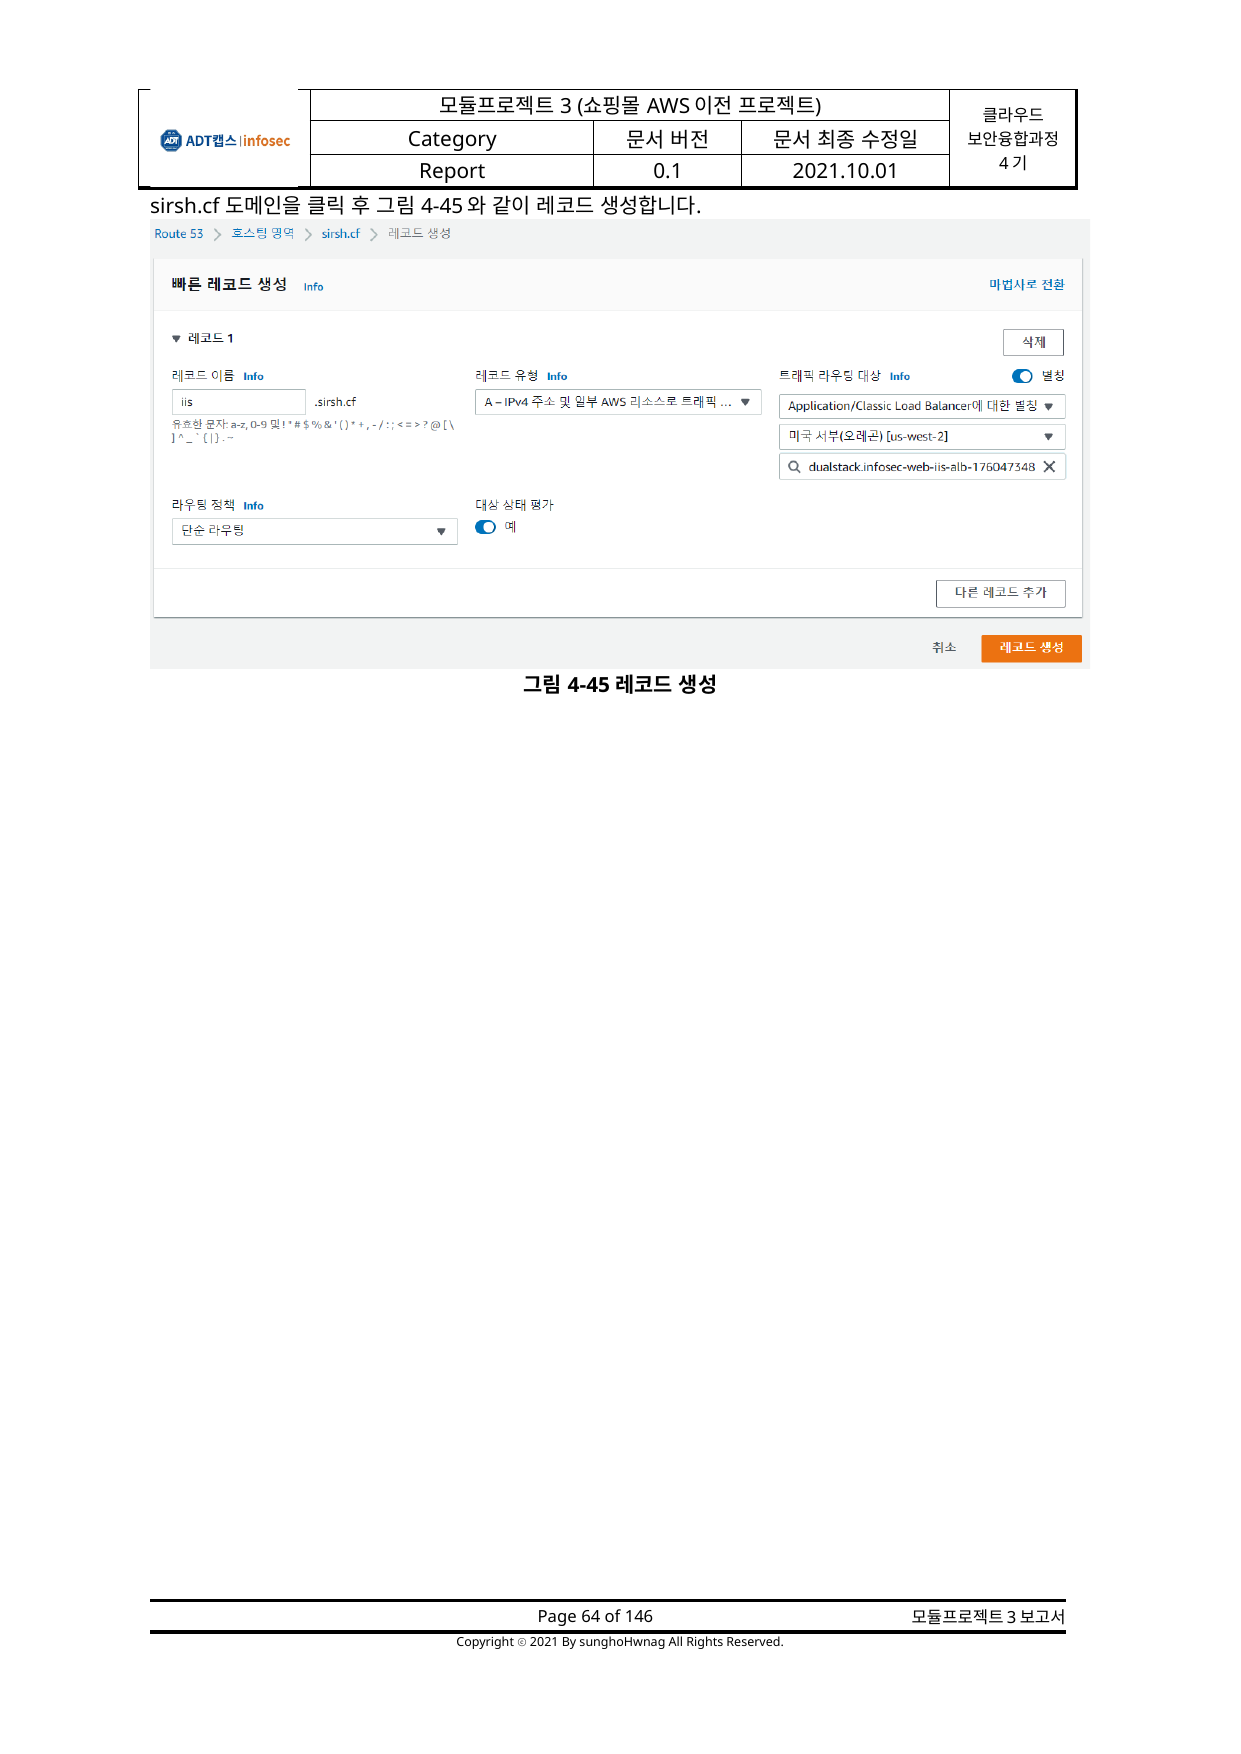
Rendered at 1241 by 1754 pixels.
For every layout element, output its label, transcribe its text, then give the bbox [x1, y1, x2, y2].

picture [150, 89, 298, 187]
picture [150, 219, 1091, 669]
